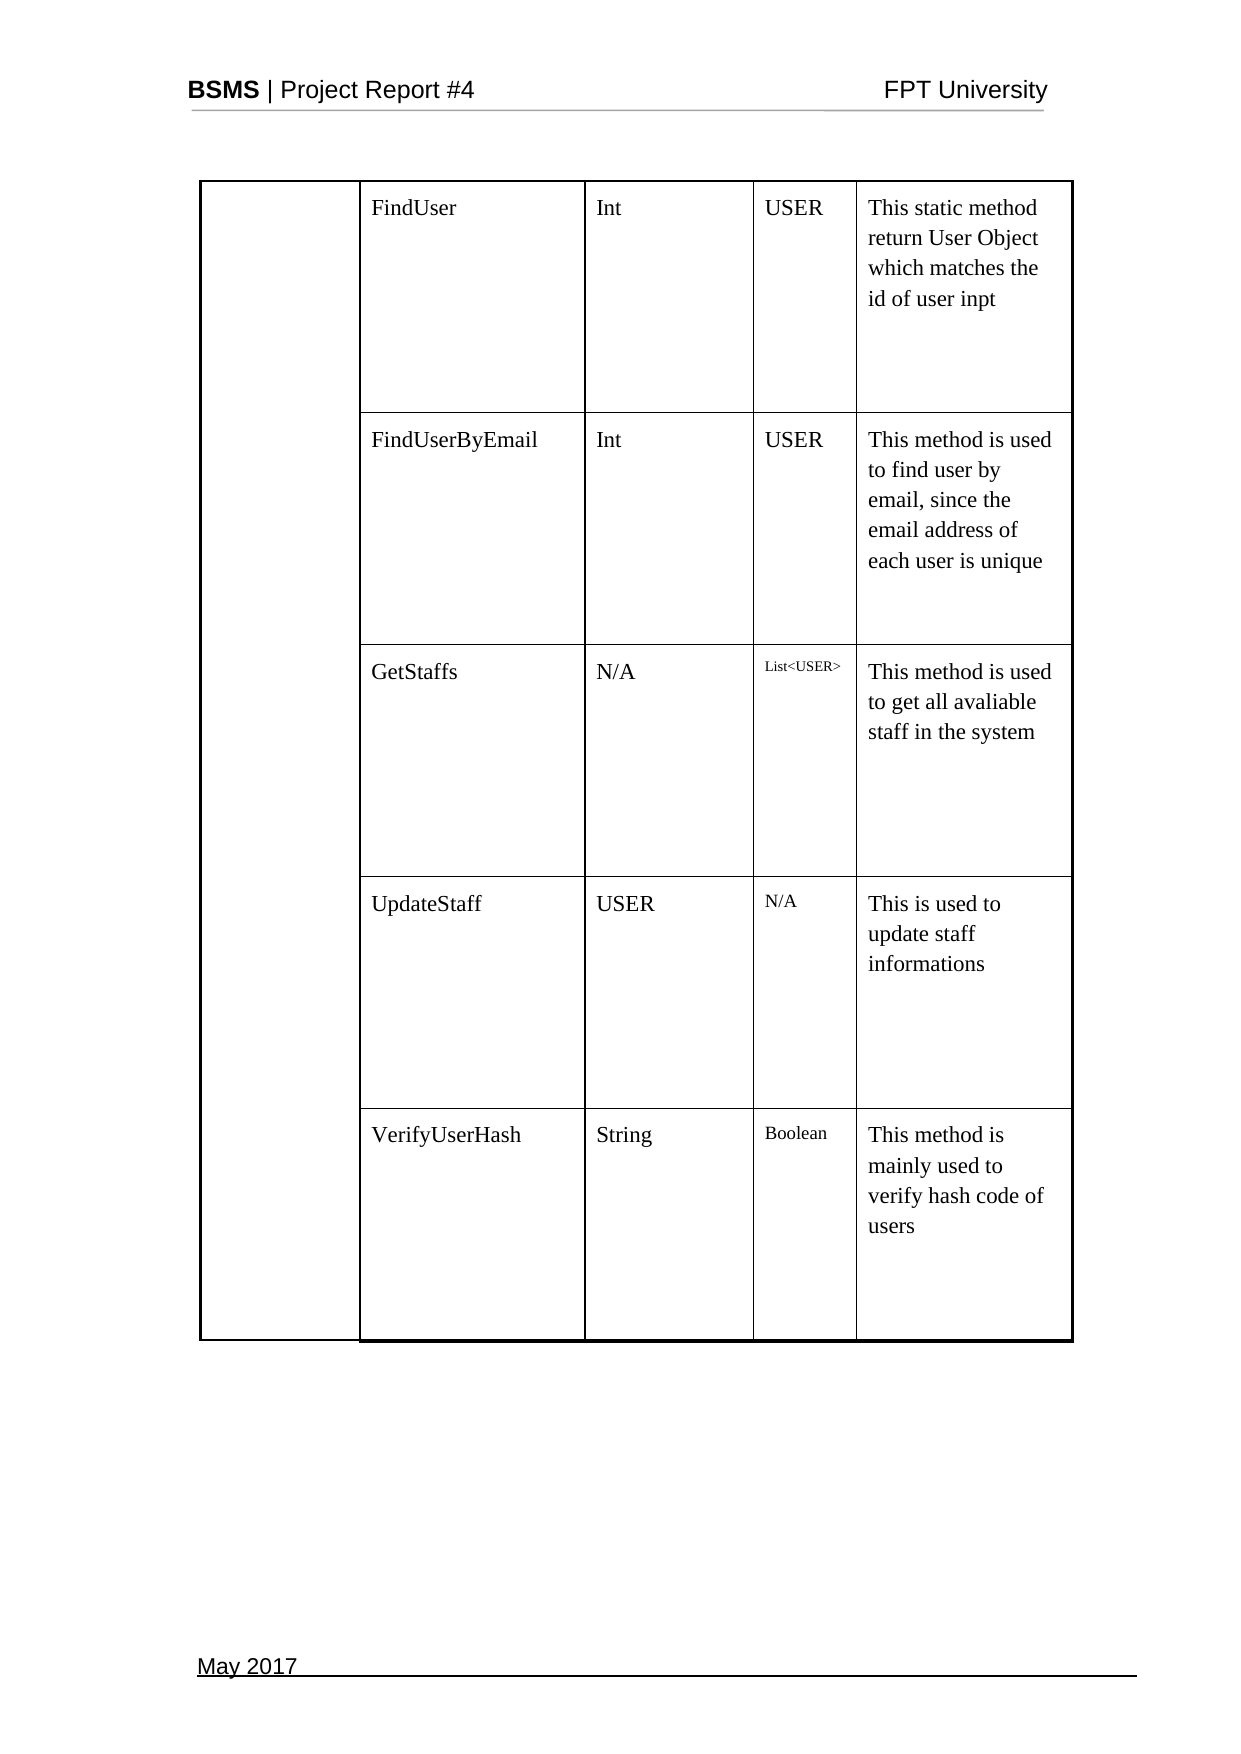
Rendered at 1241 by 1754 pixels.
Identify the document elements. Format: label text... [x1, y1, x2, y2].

table_cell USER [754, 413, 856, 644]
table_cell Int [586, 413, 753, 644]
table_cell This method is used to get all avaliable staff in the system [857, 645, 1071, 876]
table_cell String [586, 1109, 753, 1339]
table_cell VerifyUserHash [361, 1109, 584, 1339]
table_cell USER [754, 182, 856, 412]
table_cell This method is mainly used to verify hash code of users [857, 1109, 1071, 1339]
table_cell Boolean [754, 1109, 856, 1339]
table_cell UpdateStaff [361, 877, 584, 1107]
table_cell N/A [586, 645, 753, 876]
table_cell List<USER> [754, 645, 856, 876]
table_cell FindUserByEmail [361, 413, 584, 644]
table_cell N/A [754, 877, 856, 1107]
table_cell This is used to update staff informations [857, 877, 1071, 1107]
table_cell This method is used to find user by email, since the email address of each user is unique [857, 413, 1071, 644]
table_cell USER [586, 877, 753, 1107]
table_cell FindUser [361, 182, 584, 412]
table_cell Int [586, 182, 753, 412]
table_cell This static method return User Object which matches the id of user inpt [857, 182, 1071, 412]
table_cell GetStaffs [361, 645, 584, 876]
